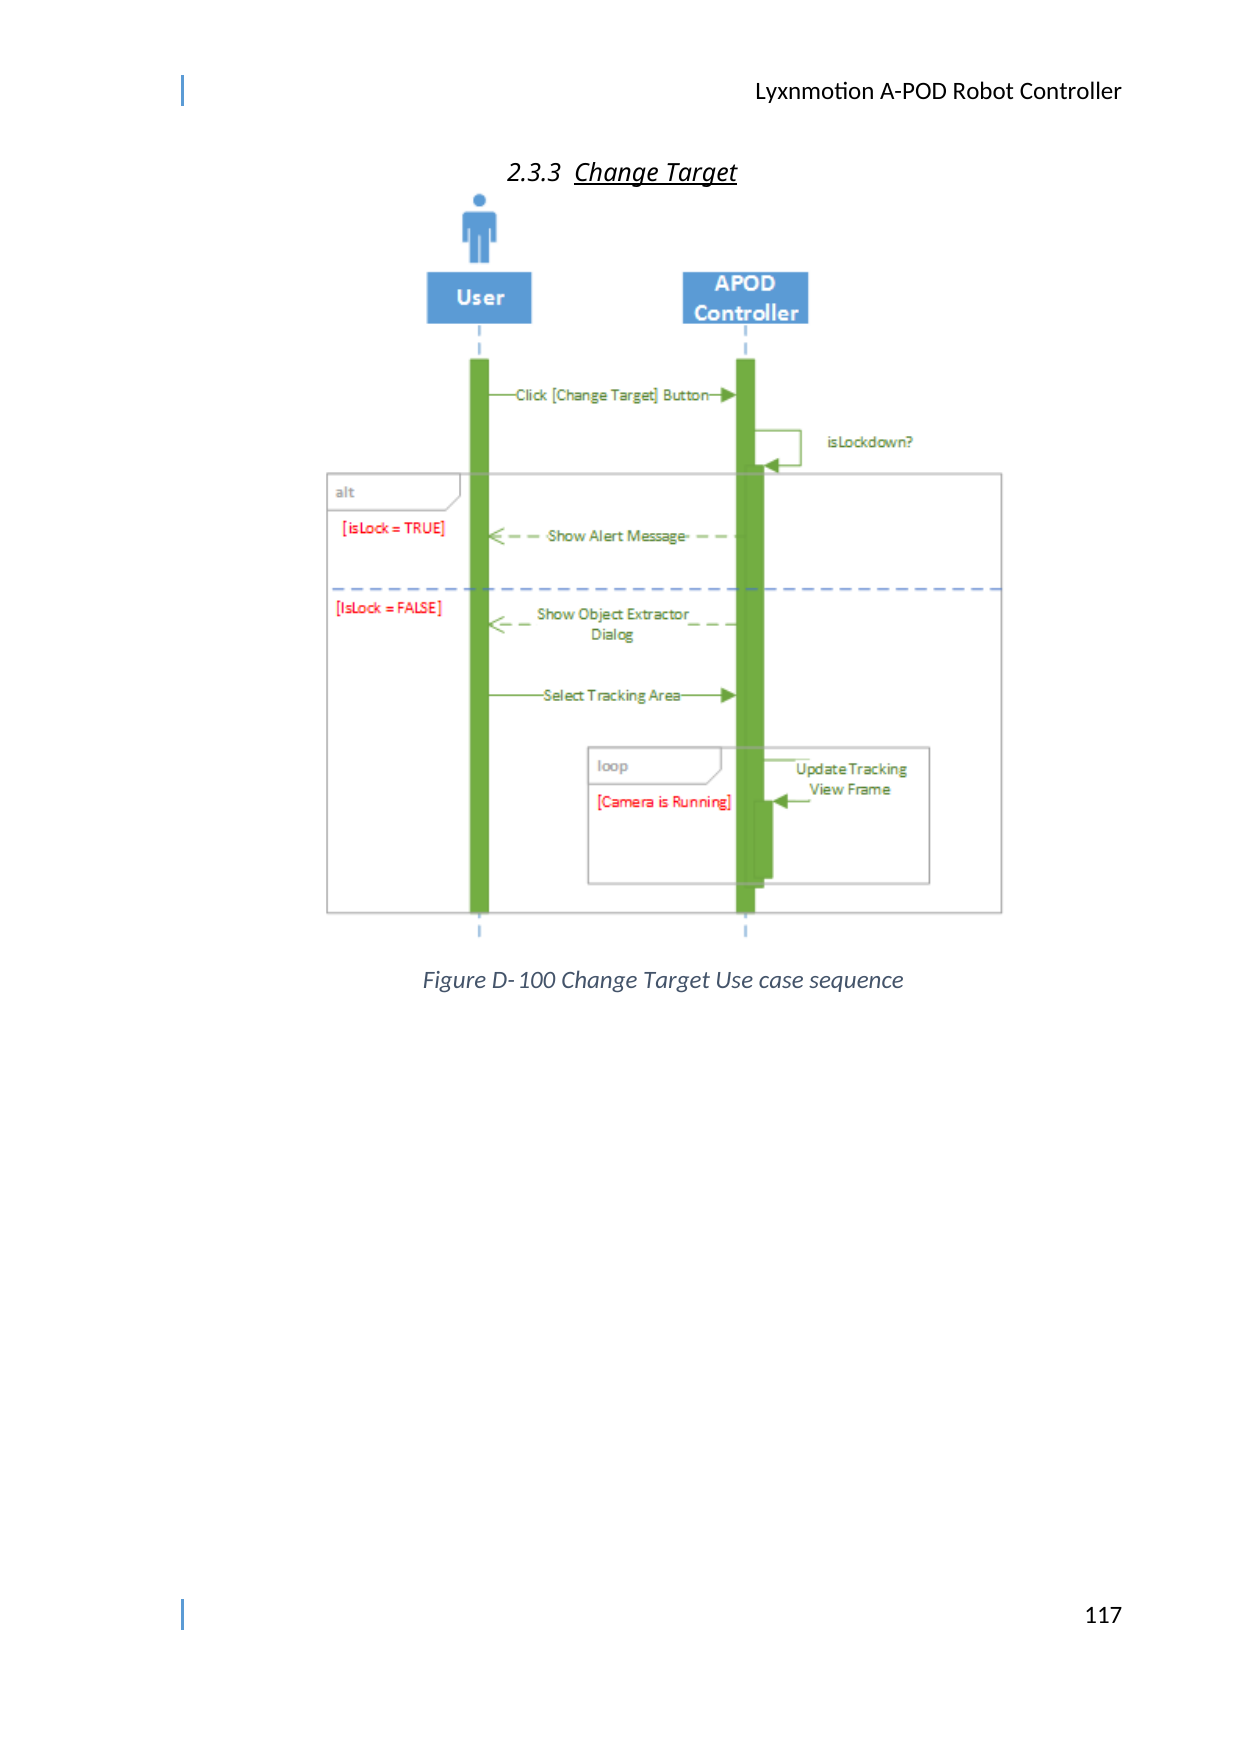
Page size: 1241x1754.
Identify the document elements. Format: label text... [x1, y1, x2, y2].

picture [325, 191, 1004, 945]
subtitle Change Target [507, 155, 1122, 189]
